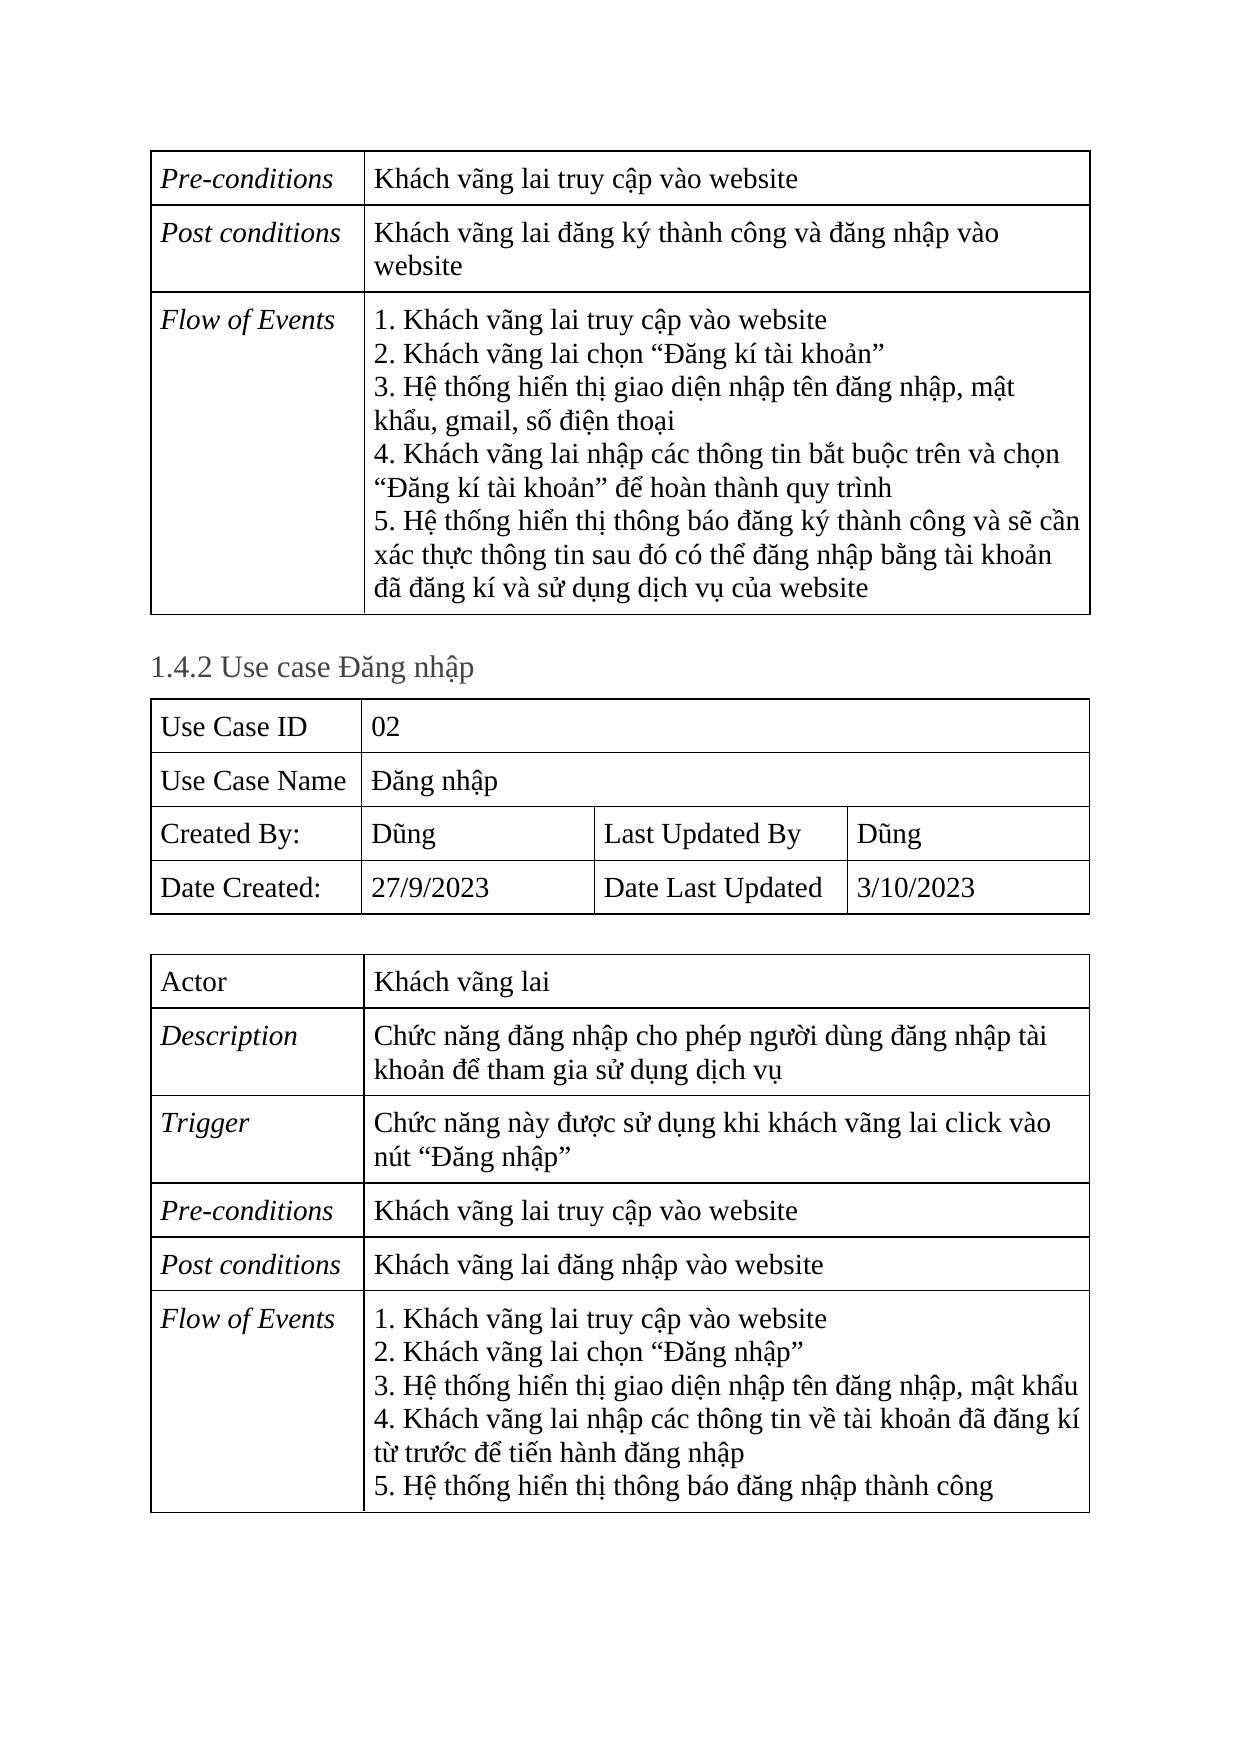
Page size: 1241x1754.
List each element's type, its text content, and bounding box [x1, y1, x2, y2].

table_cell 3/10/2023 [848, 861, 1089, 913]
table_header Actor [152, 955, 363, 1007]
table_cell Đăng nhập [362, 753, 1089, 806]
table_cell Post conditions [152, 206, 364, 291]
table_header 02 [362, 700, 1089, 752]
table_header Use Case ID [152, 700, 361, 752]
table_cell Dũng [848, 807, 1089, 859]
table_cell Post conditions [152, 1238, 363, 1290]
table_header Khách vãng lai [365, 955, 1089, 1007]
table_cell Khách vãng lai truy cập vào website [365, 1184, 1089, 1236]
table_cell Chức năng này được sử dụng khi khách vãng lai click vào nút “Đăng nhập” [365, 1096, 1089, 1182]
table_cell Chức năng đăng nhập cho phép người dùng đăng nhập tài khoản để tham gia sử dụng dịch vụ [365, 1009, 1089, 1095]
table_cell Trigger [152, 1096, 363, 1182]
table_cell Flow of Events [152, 1291, 363, 1511]
table_cell Pre-conditions [152, 152, 364, 204]
table_cell Khách vãng lai đăng ký thành công và đăng nhập vào website [365, 206, 1089, 291]
table_cell Flow of Events [152, 293, 364, 613]
table_cell Pre-conditions [152, 1184, 363, 1236]
table_cell Dũng [362, 807, 594, 859]
table_cell Khách vãng lai truy cập vào website [365, 152, 1089, 204]
table_cell 27/9/2023 [362, 861, 594, 913]
table_cell Last Updated By [595, 807, 847, 859]
table_cell Date Last Updated [595, 861, 847, 913]
table_cell Khách vãng lai đăng nhập vào website [365, 1238, 1089, 1290]
table_cell 1. Khách vãng lai truy cập vào website 2. Khách vãng lai chọn “Đăng nhập” 3. Hệ thống hiển thị giao diện nhập tên đăng nhập, mật khẩu 4. Khách vãng lai nhập các thông tin về tài khoản đã đăng kí từ trước để tiến hành đăng nhập 5. Hệ thống hiển thị thông báo đăng nhập thành công [365, 1291, 1089, 1511]
table_cell Use Case Name [152, 753, 361, 806]
subtitle 1.4.2 Use case Đăng nhập [150, 648, 1090, 684]
table_cell Date Created: [152, 861, 361, 913]
table_cell 1. Khách vãng lai truy cập vào website 2. Khách vãng lai chọn “Đăng kí tài khoản” 3. Hệ thống hiển thị giao diện nhập tên đăng nhập, mật khẩu, gmail, số điện thoại 4. Khách vãng lai nhập các thông tin bắt buộc trên và chọn “Đăng kí tài khoản” để hoàn thành quy trình 5. Hệ thống hiển thị thông báo đăng ký thành công và sẽ cần xác thực thông tin sau đó có thể đăng nhập bằng tài khoản đã đăng kí và sử dụng dịch vụ của website [365, 293, 1089, 613]
table_cell Created By: [152, 807, 361, 859]
table_cell Description [152, 1009, 363, 1095]
